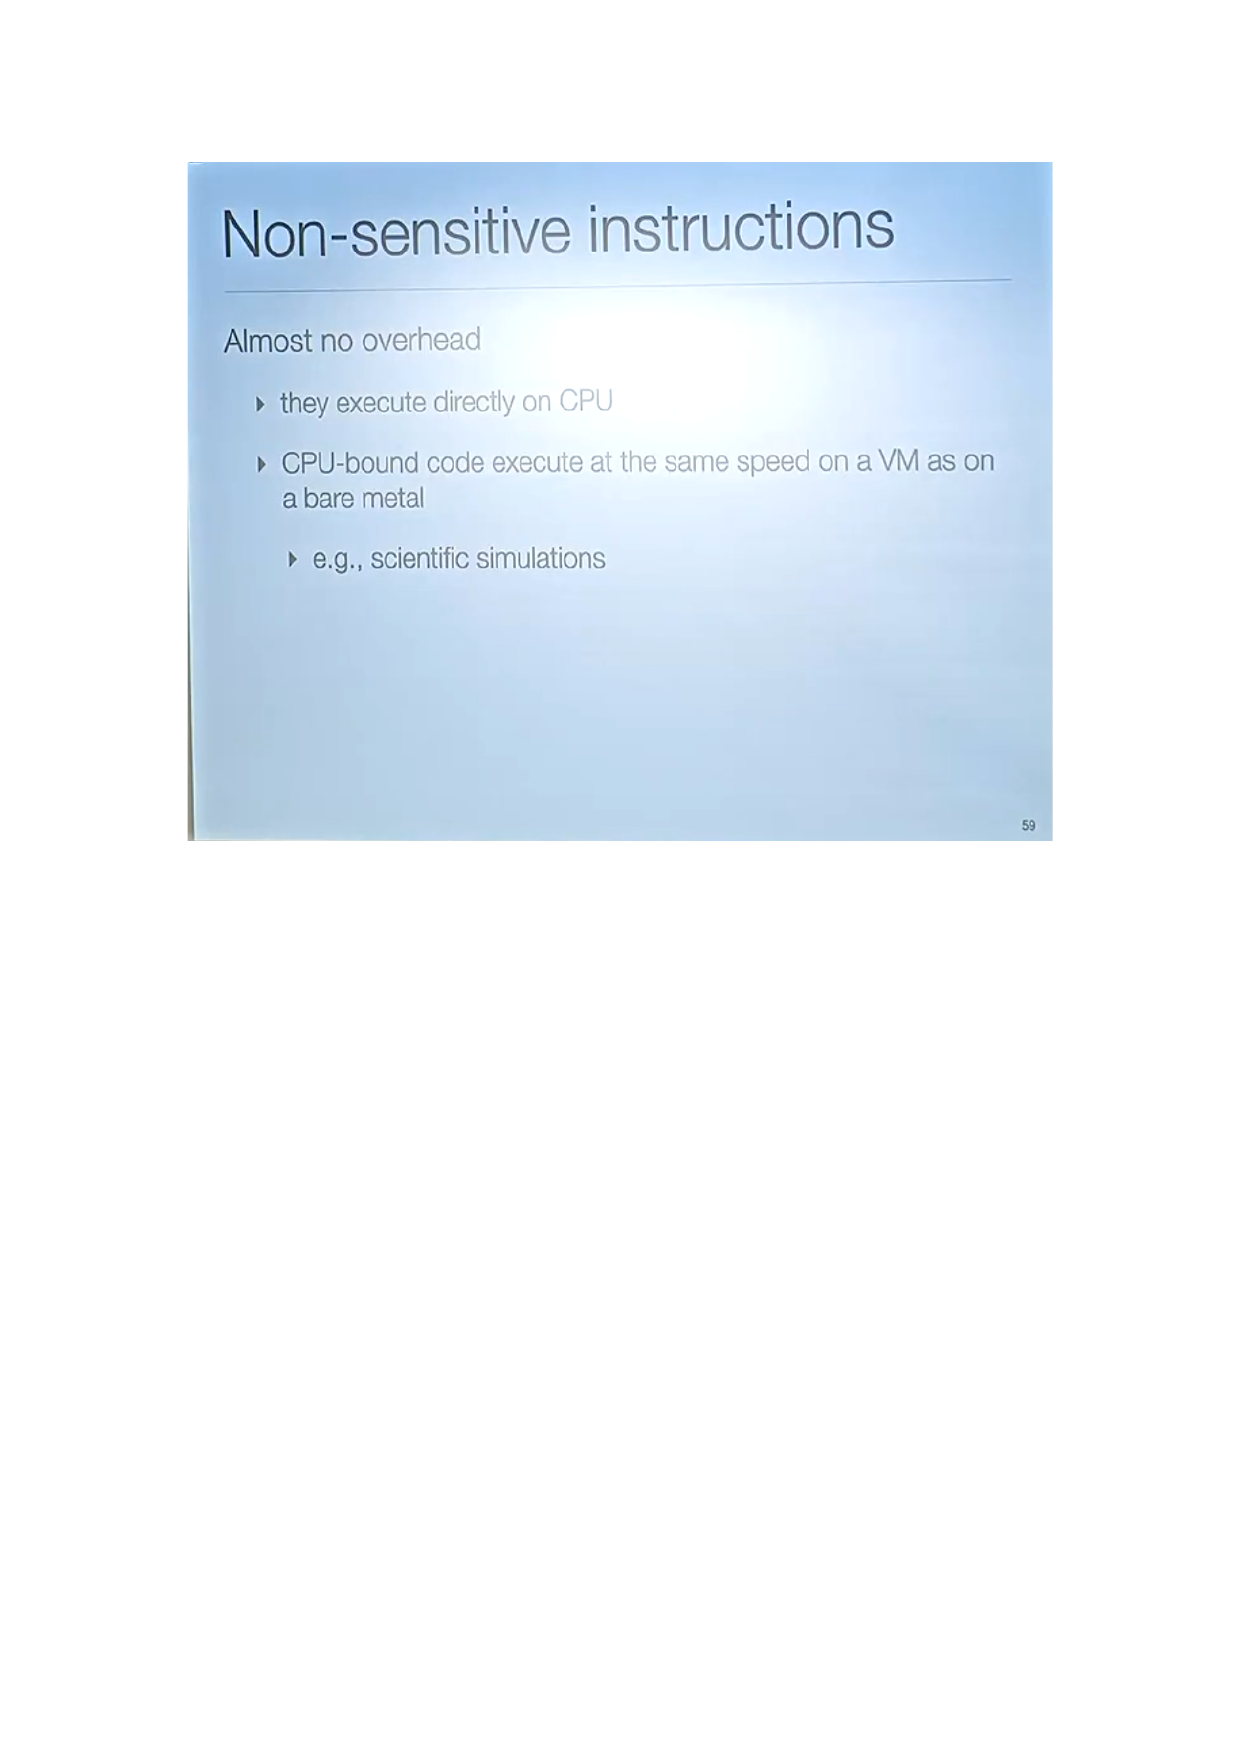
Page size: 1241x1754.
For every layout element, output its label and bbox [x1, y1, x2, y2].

picture [187, 162, 1053, 841]
